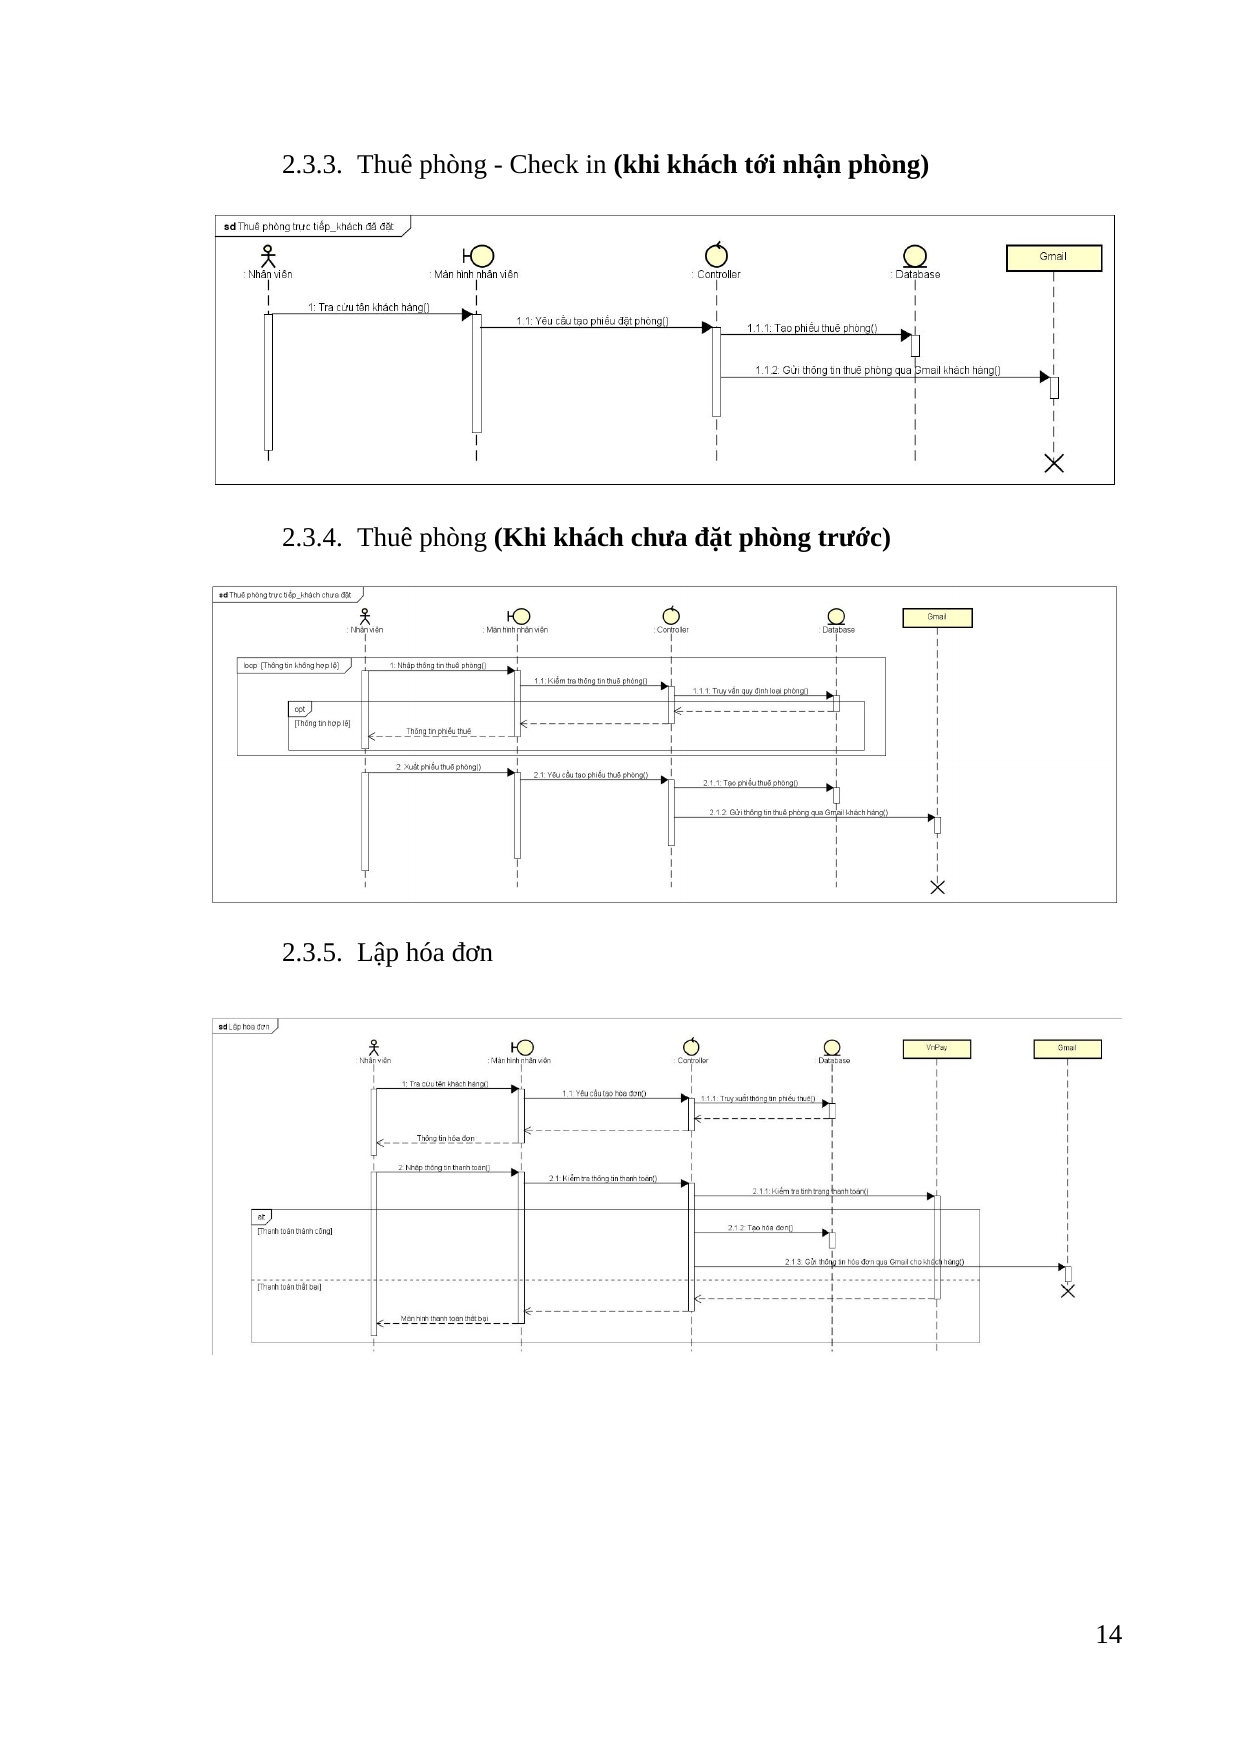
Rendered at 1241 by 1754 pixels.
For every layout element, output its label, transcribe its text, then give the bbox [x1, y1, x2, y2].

list Thuê phòng - Check in (khi khách tới nhận phòng) [282, 148, 1122, 179]
list Thuê phòng (Khi khách chưa đặt phòng trước) [282, 521, 1122, 552]
picture [206, 206, 1123, 493]
list Lập hóa đơn [282, 936, 1122, 968]
picture [206, 1012, 1123, 1355]
picture [206, 580, 1123, 909]
